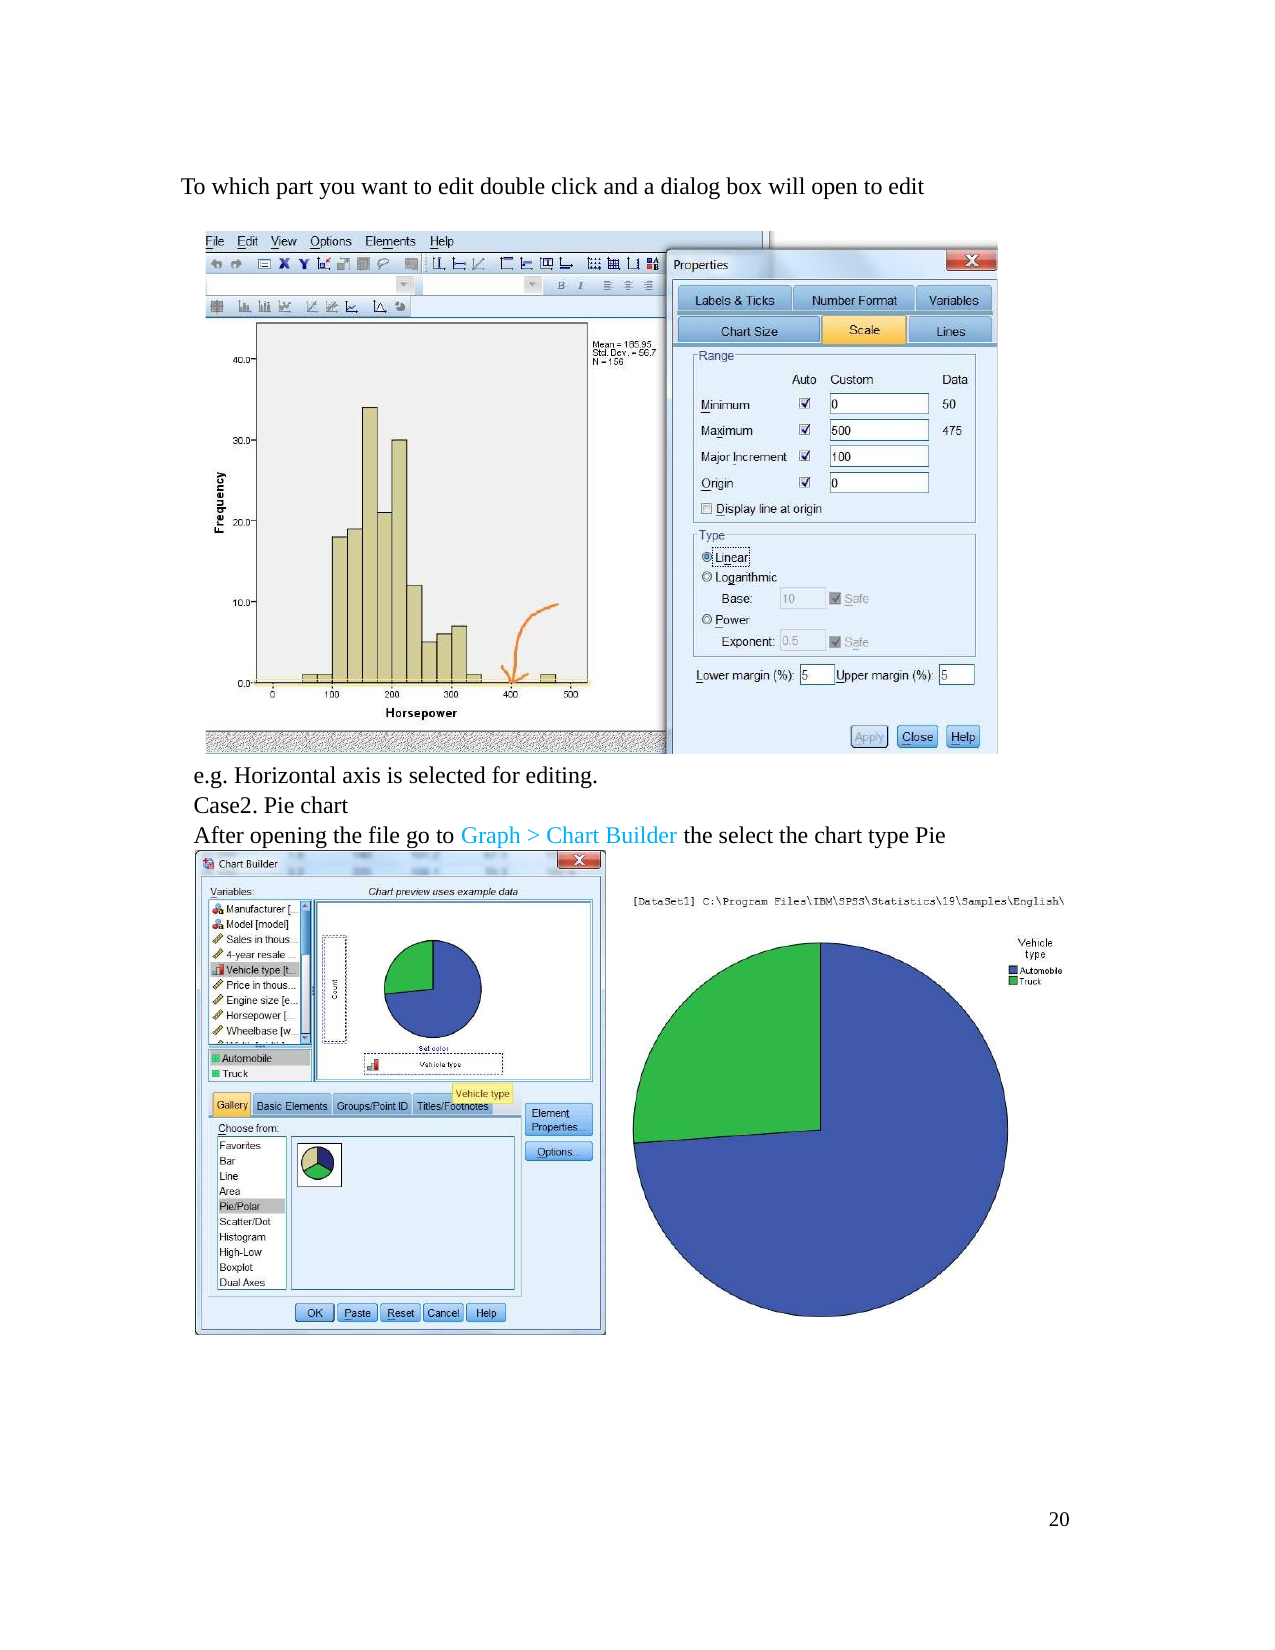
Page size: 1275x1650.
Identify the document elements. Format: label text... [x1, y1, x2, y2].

picture [205, 231, 998, 754]
text To which part you want to edit double click and a dialog box will open to edit [85, 172, 925, 199]
text Case2. Pie chart [193, 791, 1164, 818]
text e.g. Horizontal axis is selected for editing. [193, 761, 1080, 788]
picture [632, 896, 1064, 1317]
text After opening the file go to Graph > Chart Builder the select the chart type Pie [193, 821, 1080, 848]
picture [195, 850, 606, 1335]
